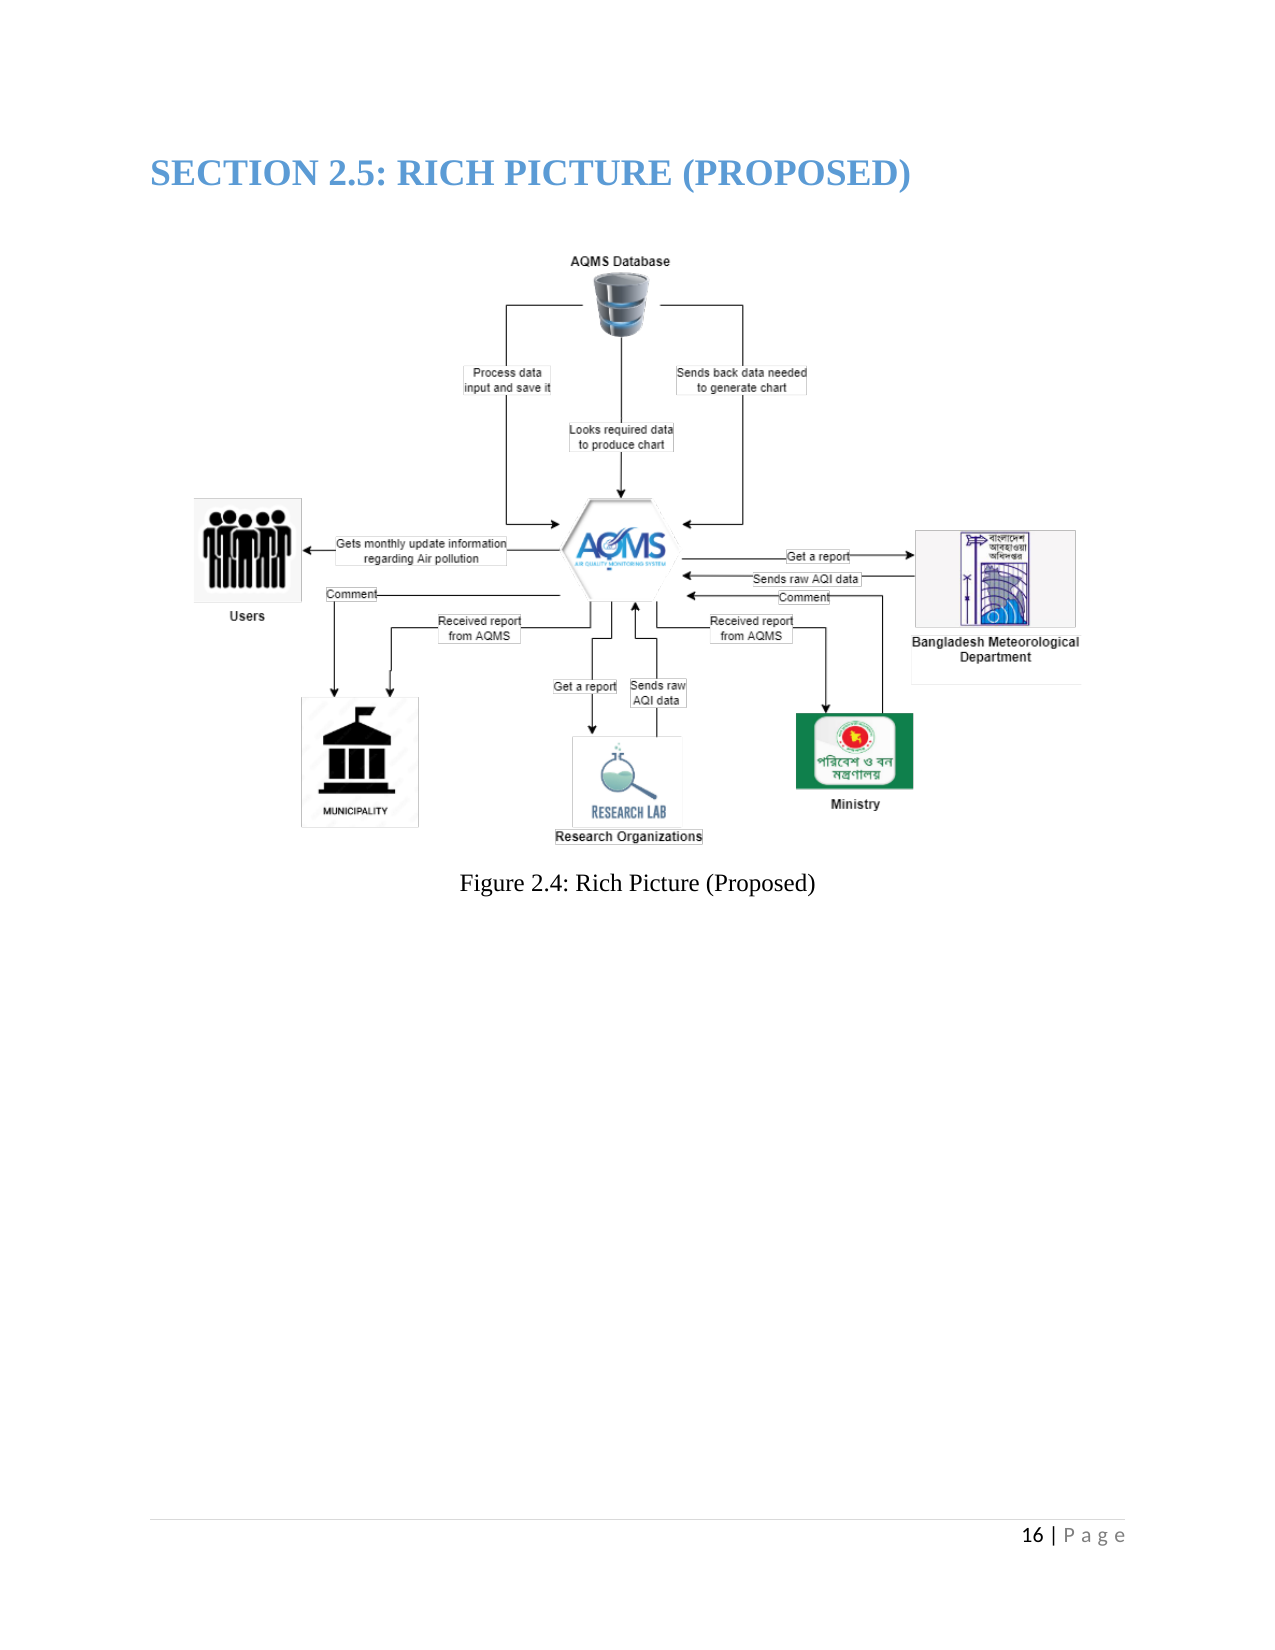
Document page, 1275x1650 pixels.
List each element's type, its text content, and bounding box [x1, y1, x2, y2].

text Figure 2.4: Rich Picture (Proposed) [150, 868, 1125, 897]
subtitle SECTION 2.5: RICH PICTURE (PROPOSED) [150, 150, 1125, 193]
picture [193, 251, 1082, 854]
